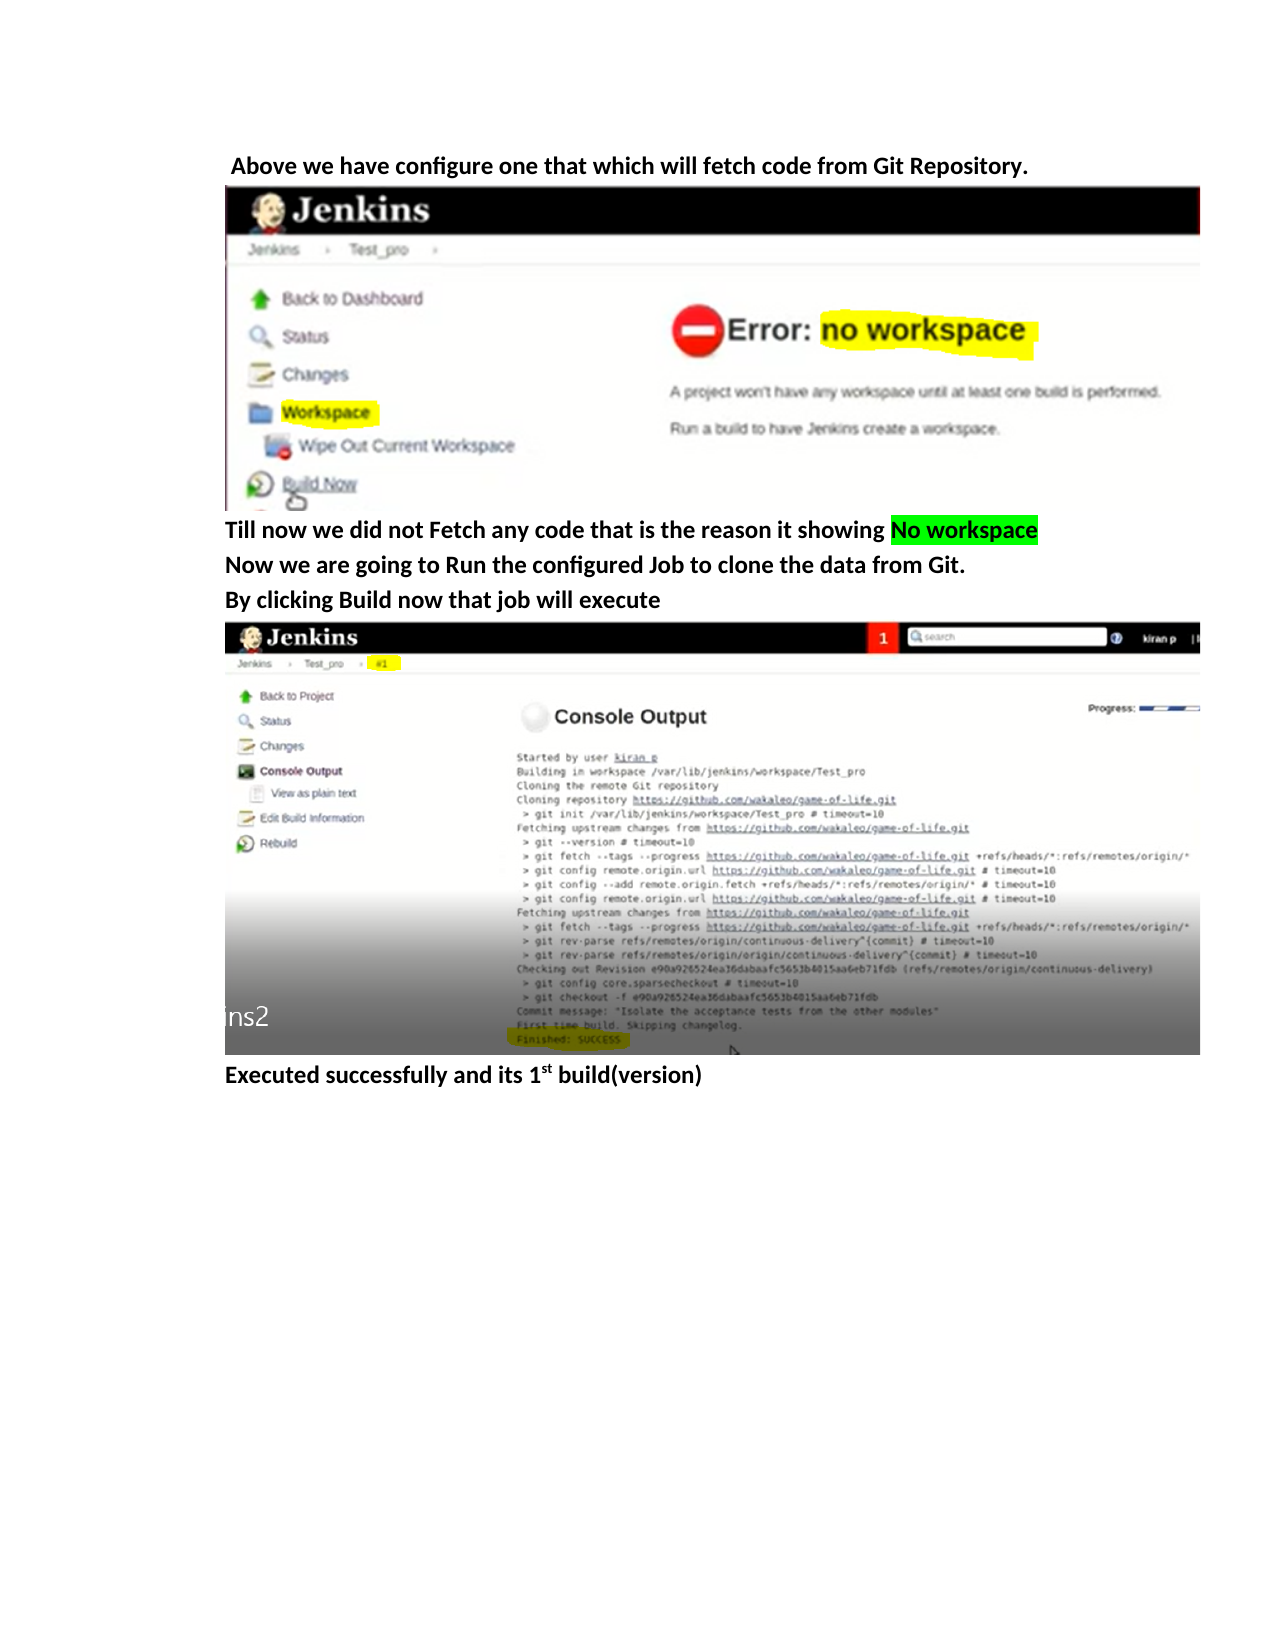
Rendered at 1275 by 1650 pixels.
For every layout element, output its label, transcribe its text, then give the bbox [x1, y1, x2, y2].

picture [225, 185, 1200, 511]
picture [225, 619, 1200, 1055]
list Till now we did not Fetch any code that is the reason it showing No workspace [225, 514, 1125, 545]
list Above we have configure one that which will fetch code from Git Repository. [225, 150, 1125, 181]
list By clicking Build now that job will execute [225, 584, 1125, 615]
list Now we are going to Run the configured Job to clone the data from Git. [225, 549, 1125, 580]
list Executed successfully and its 1st build(version) [225, 1059, 1125, 1090]
